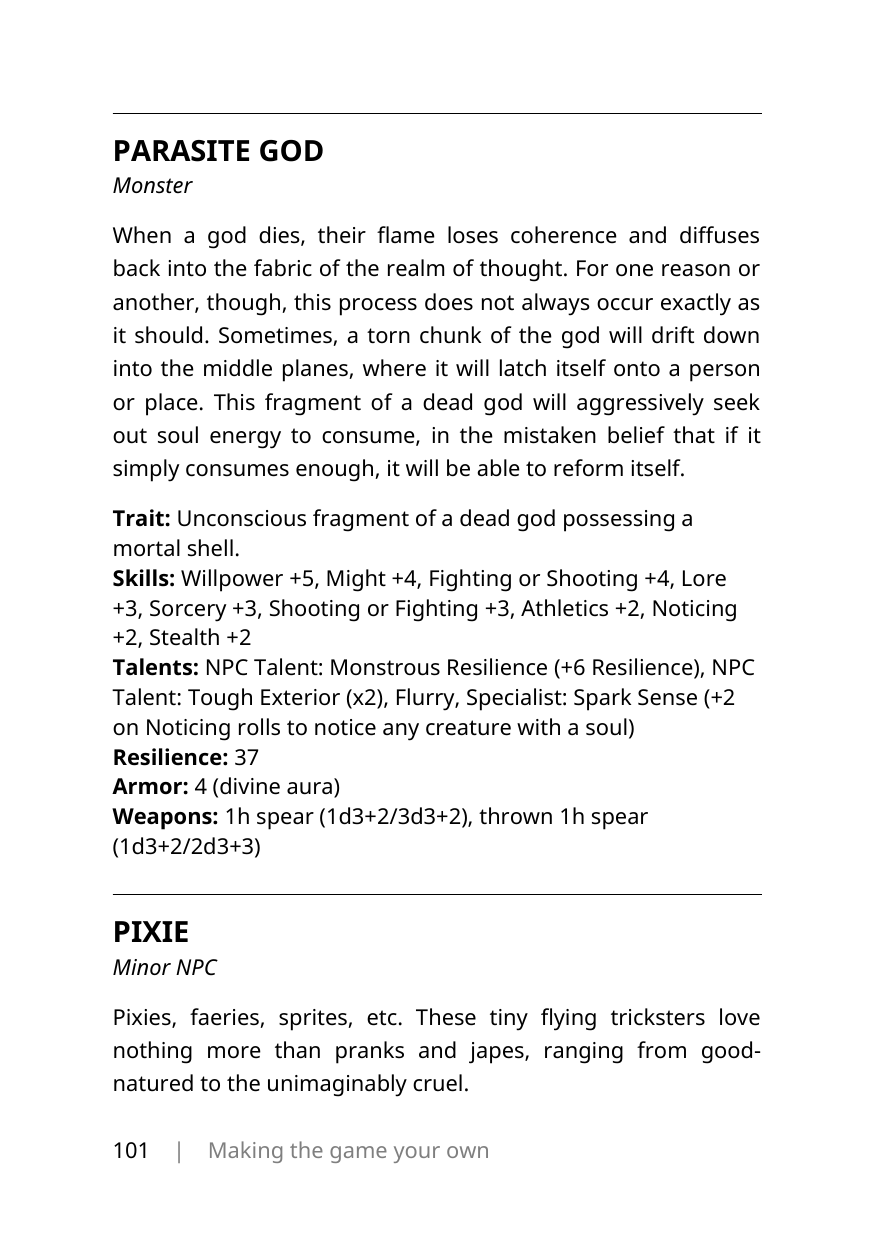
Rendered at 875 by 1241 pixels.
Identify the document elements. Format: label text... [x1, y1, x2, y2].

text Trait: Unconscious fragment of a dead god possessing a mortal shell. [112, 503, 762, 563]
text Parasite god [112, 114, 762, 170]
text Monster [112, 170, 762, 200]
text Resilience: 37 [112, 742, 762, 771]
text Minor NPC [112, 951, 762, 981]
text Pixie [112, 895, 762, 951]
text Talents: NPC Talent: Monstrous Resilience (+6 Resilience), NPC Talent: Tough Exterior (x2), Flurry, Specialist: Spark Sense (+2 on Noticing rolls to notice any creature with a soul) [112, 652, 762, 742]
text When a god dies, their flame loses coherence and diffuses back into the fabric of the realm of thought. For one reason or another, though, this process does not always occur exactly as it should. Sometimes, a torn chunk of the god will drift down into the middle planes, where it will latch itself onto a person or place. This fragment of a dead god will aggressively seek out soul energy to consume, in the mistaken belief that if it simply consumes enough, it will be able to reform itself. [112, 220, 762, 483]
text Pixies, faeries, sprites, etc. These tiny flying tricksters love nothing more than pranks and japes, ranging from good-natured to the unimaginably cruel. [112, 1001, 762, 1098]
text Weapons: 1h spear (1d3+2/3d3+2), thrown 1h spear (1d3+2/2d3+3) [112, 801, 762, 861]
text Armor: 4 (divine aura) [112, 771, 762, 801]
text Skills: Willpower +5, Might +4, Fighting or Shooting +4, Lore +3, Sorcery +3, Shooting or Fighting +3, Athletics +2, Noticing +2, Stealth +2 [112, 563, 762, 652]
